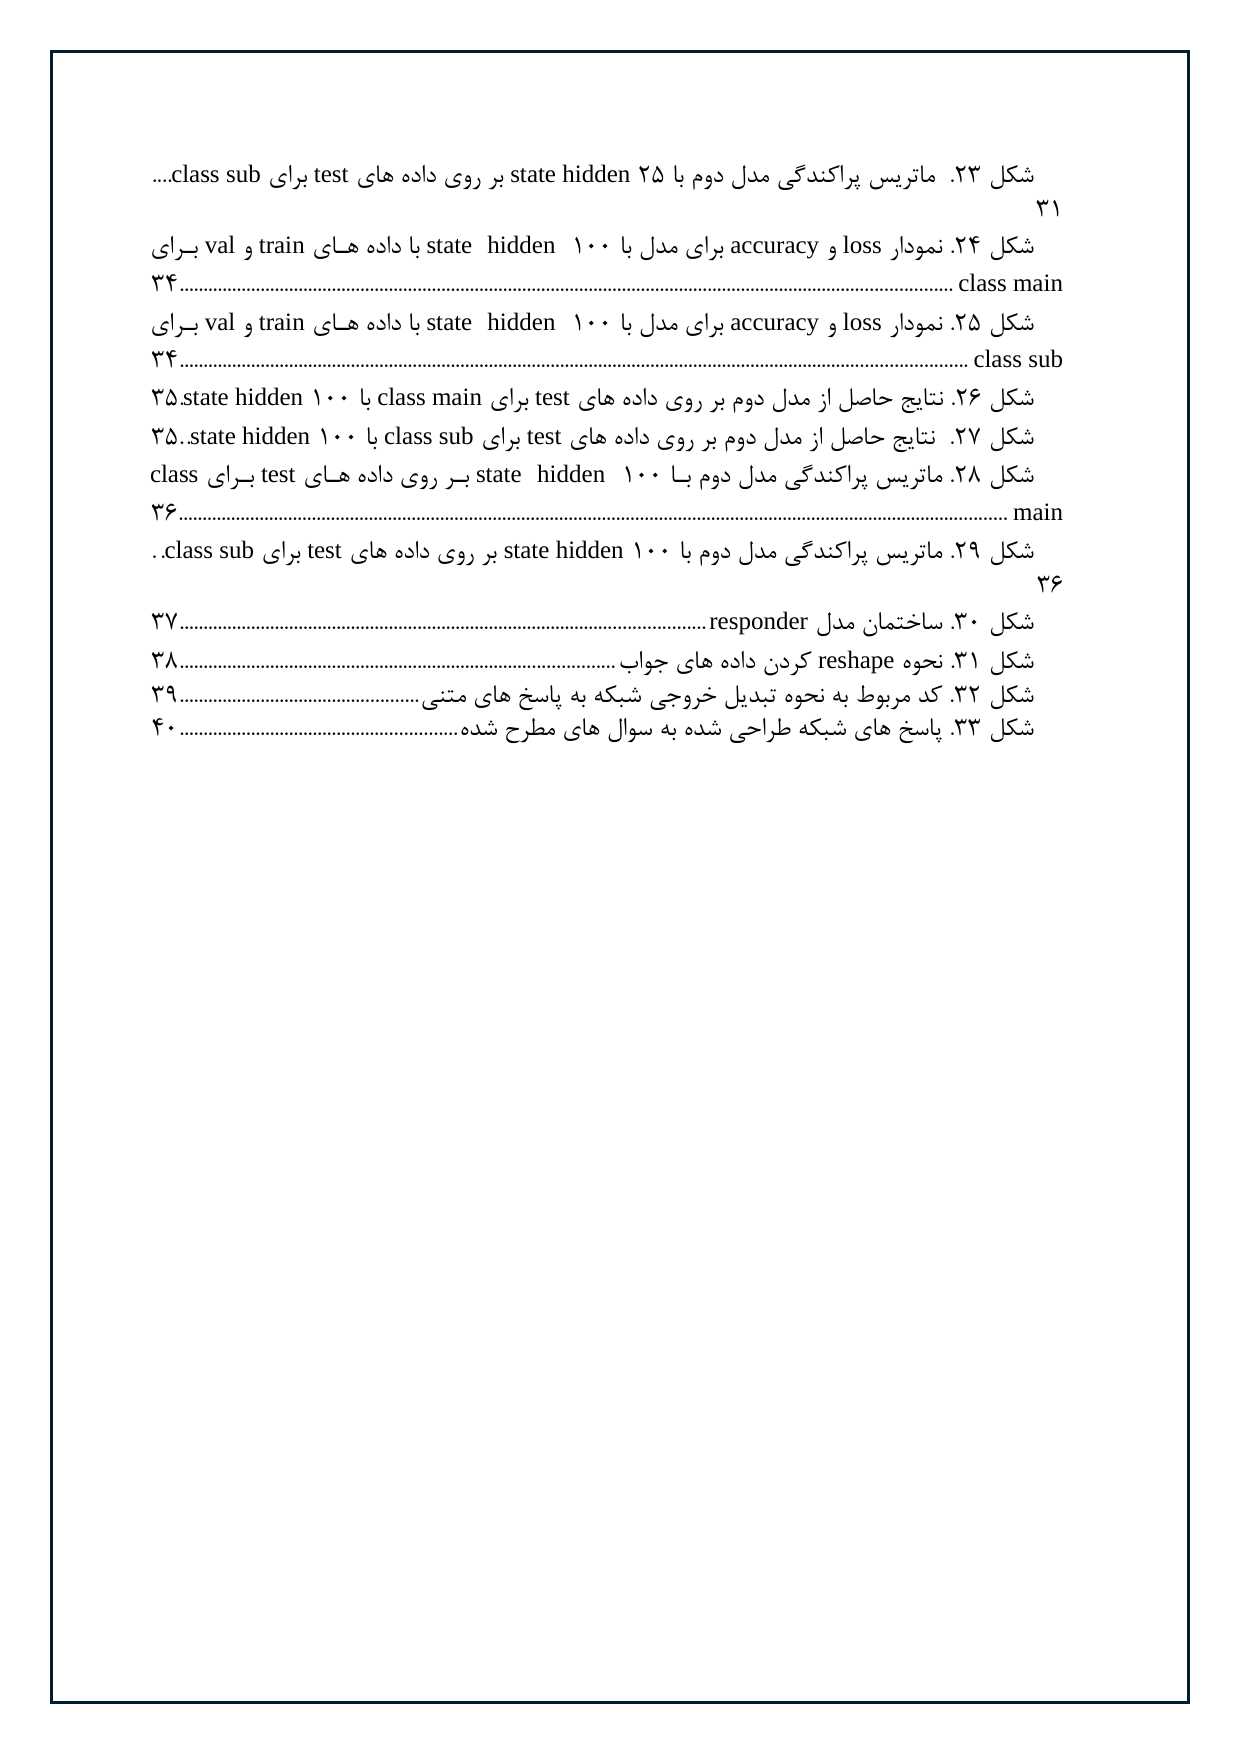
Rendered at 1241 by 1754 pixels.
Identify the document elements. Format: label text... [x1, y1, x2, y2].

text شکل 30. ساختمان مدل responder 37 [150, 606, 1063, 640]
text شکل 31. نحوه reshape کردن داده های جواب 38 [150, 645, 1063, 678]
text شکل 32. کد مربوط به نحوه تبدیل خروجی شبکه به پاسخ های متنی 39 [150, 683, 1063, 712]
text شکل 23. ماتریس پراکندگی مدل دوم با 25 state hidden بر روی داده های test برای class sub 31 [150, 159, 1063, 226]
text شکل 24. نمودار loss و accuracy برای مدل با 100 state hidden با داده های train و val برای class main 34 [150, 231, 1063, 302]
text شکل 29. ماتریس پراکندگی مدل دوم با 100 state hidden بر روی داده های test برای class sub 36 [150, 535, 1063, 602]
text شکل 25. نمودار loss و accuracy برای مدل با 100 state hidden با داده های train و val برای class sub 34 [150, 307, 1063, 377]
text شکل 33. پاسخ های شبکه طراحی شده به سوال های مطرح شده 40 [150, 717, 1063, 746]
text شکل 27. نتایج حاصل از مدل دوم بر روی داده های test برای class sub با 100 state hidden 35 [150, 421, 1063, 454]
text شکل 28. ماتریس پراکندگی مدل دوم با 100 state hidden بر روی داده های test برای class main 36 [150, 459, 1063, 530]
text شکل 26. نتایج حاصل از مدل دوم بر روی داده های test برای class main با 100 state hidden 35 [150, 382, 1063, 416]
